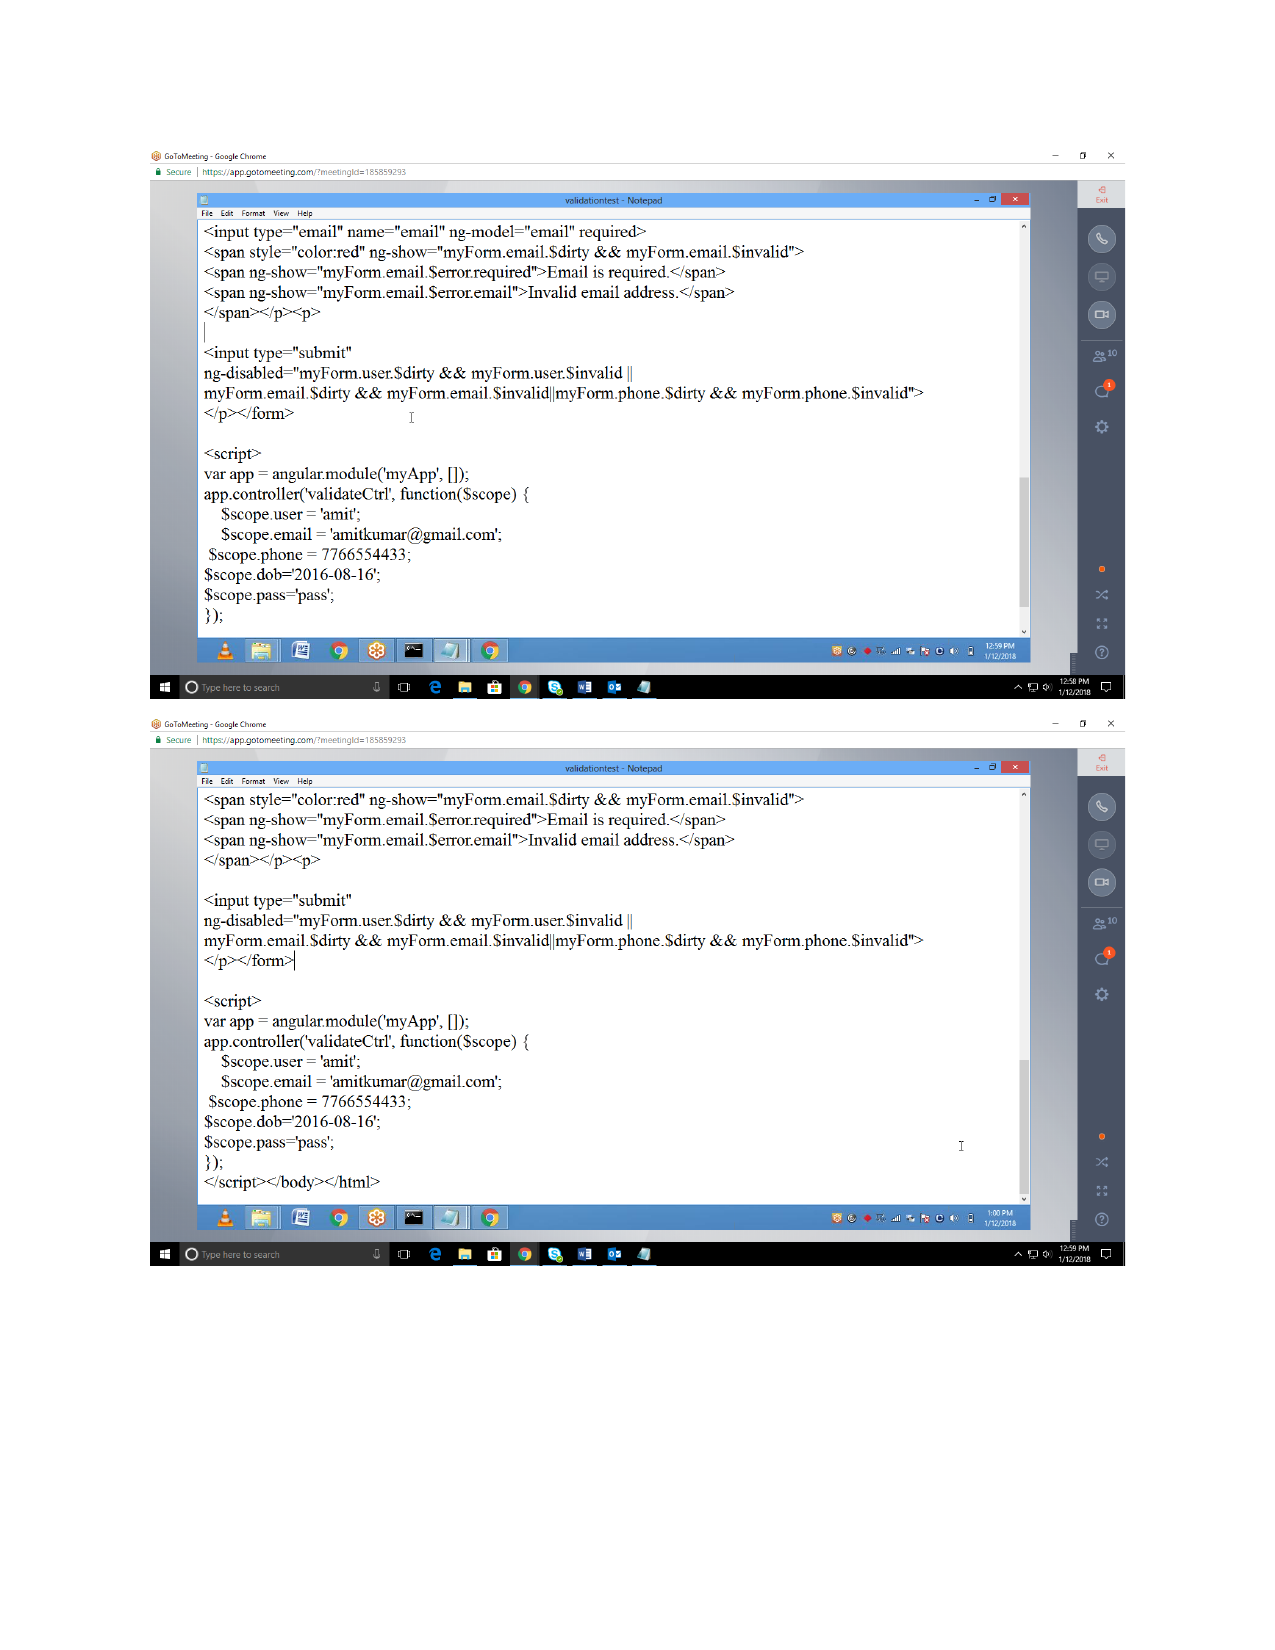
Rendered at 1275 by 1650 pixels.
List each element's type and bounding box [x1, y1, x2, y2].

picture [150, 717, 1125, 1266]
picture [150, 150, 1125, 699]
